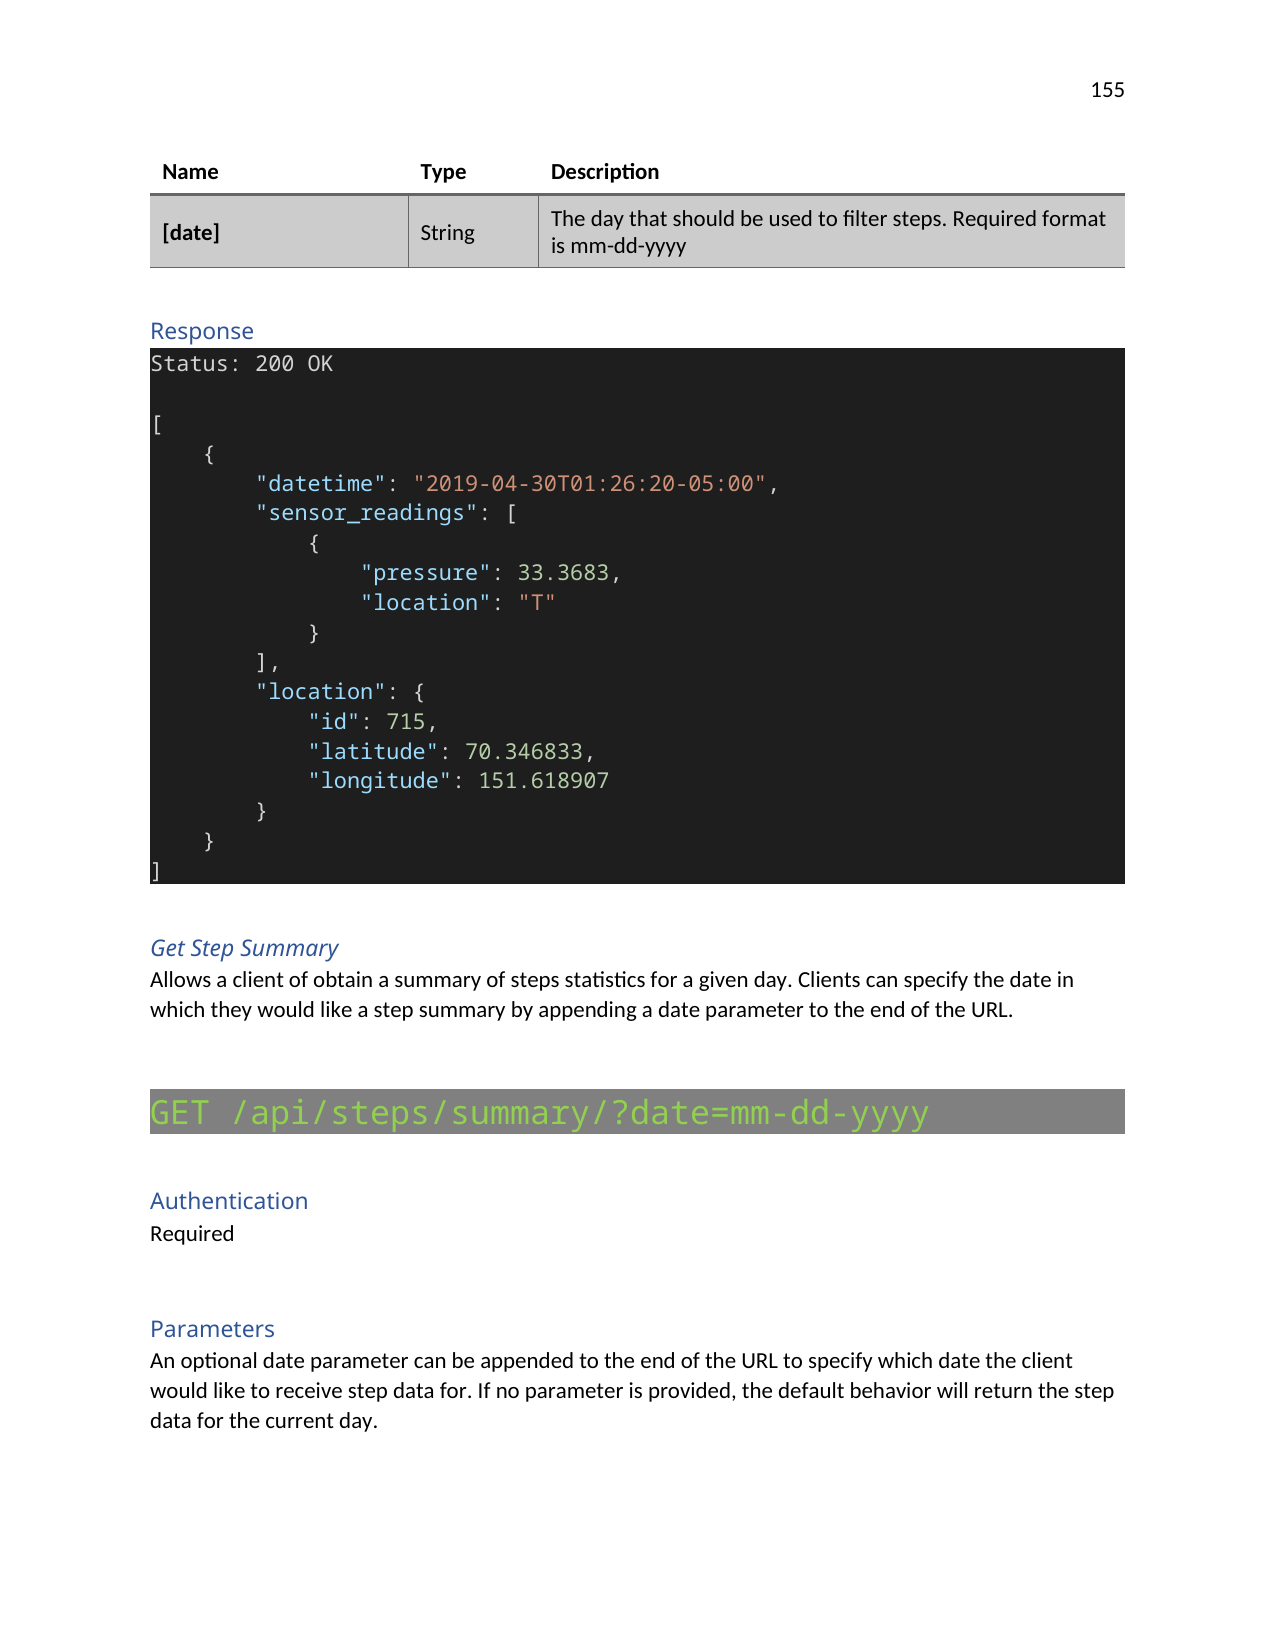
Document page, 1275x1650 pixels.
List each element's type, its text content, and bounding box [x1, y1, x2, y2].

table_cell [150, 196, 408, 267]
text "latitude": 70.346833, [150, 736, 1125, 765]
text GET /api/steps/summary/?date=mm-dd-yyyy [150, 1089, 1125, 1134]
text "datetime": "2019-04-30T01:26:20-05:00", [150, 467, 1125, 497]
text Allows a client of obtain a summary of steps statistics for a given day. Clients can specify the date in which they would like a step summary by appending a date parameter to the end of the URL. [150, 965, 1125, 1023]
text } [150, 795, 1125, 825]
text } [150, 616, 1125, 646]
text "id": 715, [150, 706, 1125, 736]
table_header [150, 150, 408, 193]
subtitle Authentication [150, 1185, 1125, 1216]
subtitle Parameters [150, 1312, 1125, 1344]
text } [150, 825, 1125, 855]
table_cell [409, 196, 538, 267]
text "location": { [150, 676, 1125, 706]
text [ [150, 408, 1125, 438]
subtitle Response [150, 314, 1125, 346]
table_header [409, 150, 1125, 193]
text "location": "T" [150, 587, 1125, 616]
text Required [150, 1219, 1125, 1247]
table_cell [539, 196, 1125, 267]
text { [150, 527, 1125, 557]
text ] [150, 855, 1125, 884]
text An optional date parameter can be appended to the end of the URL to specify which date the client would like to receive step data for. If no parameter is provided, the default behavior will return the step data for the current day. [150, 1346, 1125, 1435]
text ], [150, 646, 1125, 676]
text "pressure": 33.3683, [150, 557, 1125, 587]
subtitle Get Step Summary [150, 931, 1125, 963]
text "sensor_readings": [ [150, 497, 1125, 527]
text Status: 200 OK [150, 348, 1125, 378]
text "longitude": 151.618907 [150, 765, 1125, 795]
text { [150, 438, 1125, 467]
